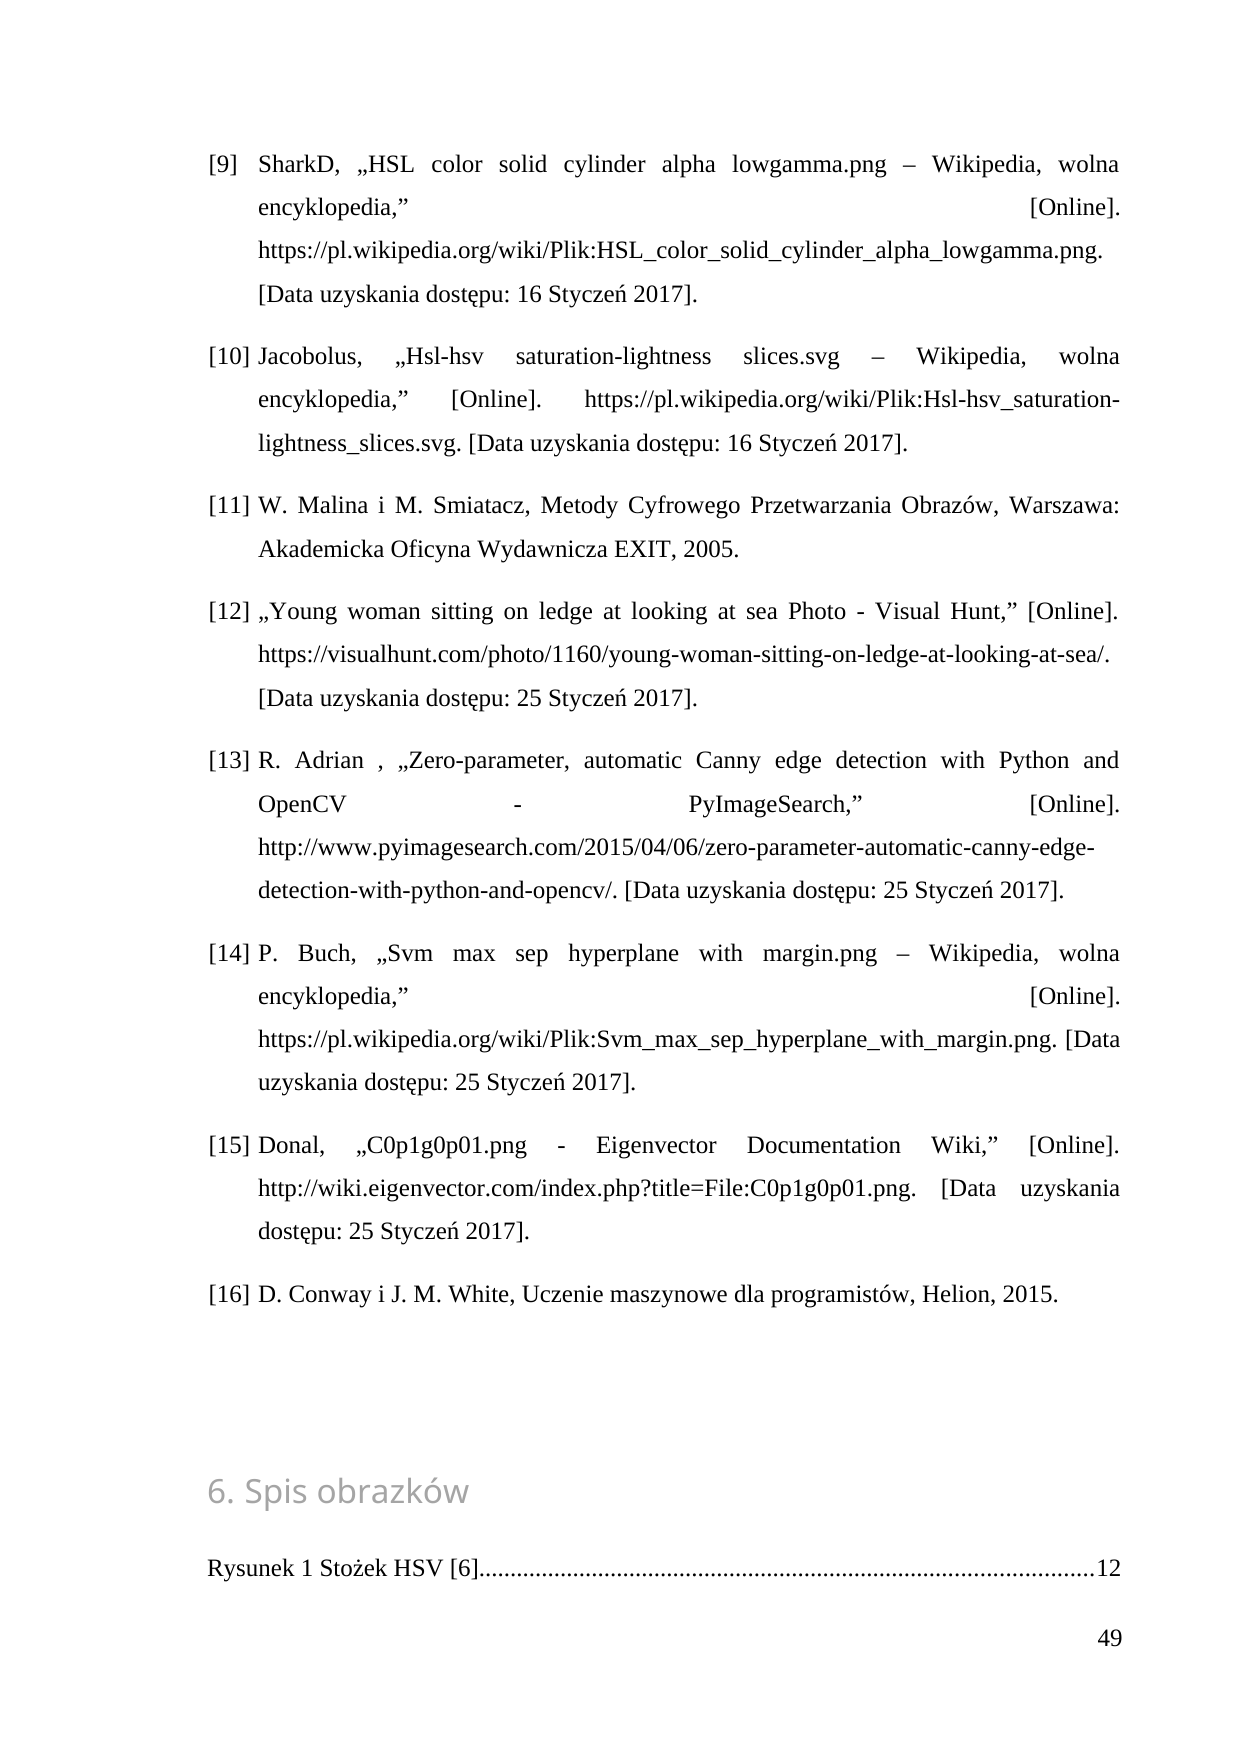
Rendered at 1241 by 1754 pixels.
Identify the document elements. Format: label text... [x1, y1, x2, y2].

text Rysunek 1 Stożek HSV [6] 12 [207, 1553, 1122, 1582]
subtitle Spis obrazków [207, 1468, 1122, 1513]
